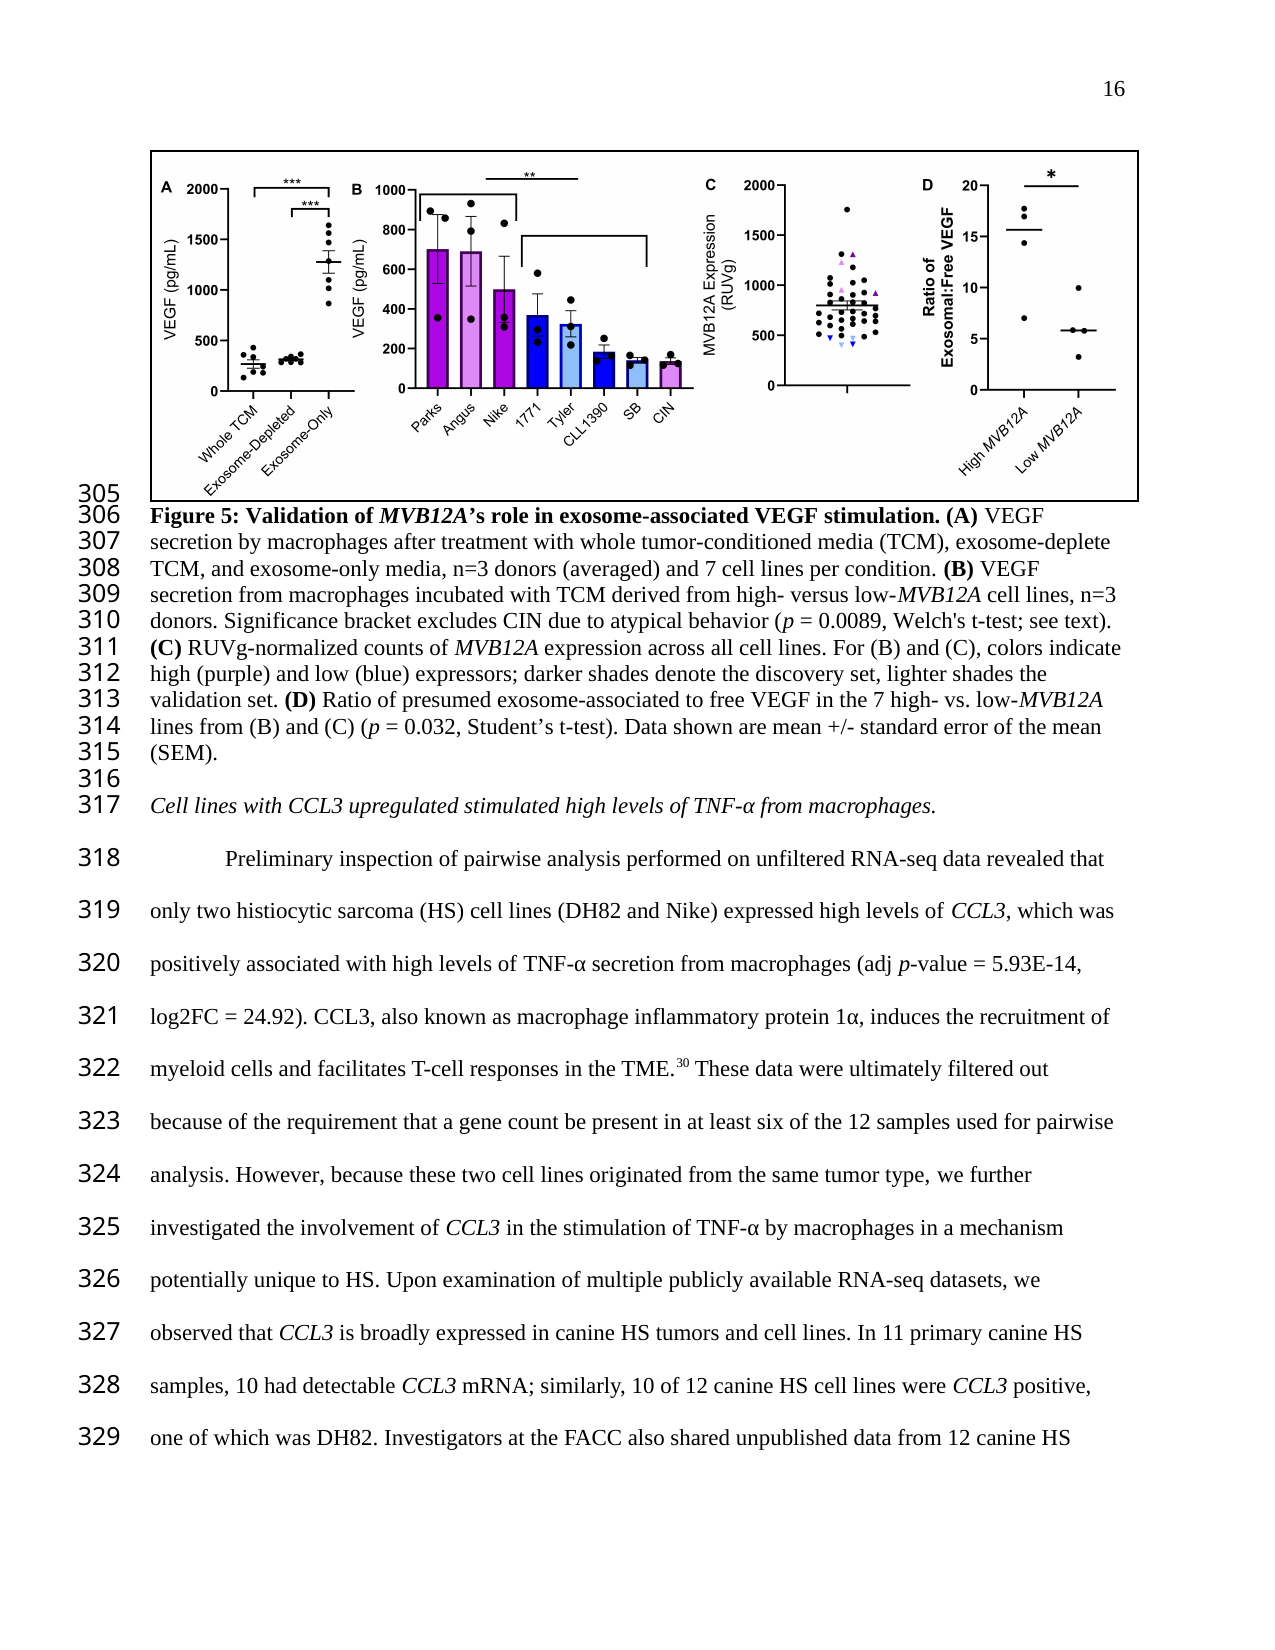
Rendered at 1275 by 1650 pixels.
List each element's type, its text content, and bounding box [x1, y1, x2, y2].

picture [152, 152, 1137, 500]
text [150, 845, 1125, 1451]
text Figure 5: Validation of MVB12A’s role in exosome-associated VEGF stimulation. (A) VEGF secretion by macrophages after treatment with whole tumor-conditioned media (TCM), exosome-deplete TCM, and exosome-only media, n=3 donors (averaged) and 7 cell lines per condition. (B) VEGF secretion from macrophages incubated with TCM derived from high- versus low-MVB12A cell lines, n=3 donors. Significance bracket excludes CIN due to atypical behavior (p = 0.0089, Welch's t-test; see text). (C) RUVg-normalized counts of MVB12A expression across all cell lines. For (B) and (C), colors indicate high (purple) and low (blue) expressors; darker shades denote the discovery set, lighter shades the validation set. (D) Ratio of presumed exosome-associated to free VEGF in the 7 high- vs. low-MVB12A lines from (B) and (C) (p = 0.032, Student’s t-test). Data shown are mean +/- standard error of the mean (SEM). [150, 502, 1125, 766]
text Cell lines with CCL3 upregulated stimulated high levels of TNF-α from macrophages. [150, 792, 1125, 818]
